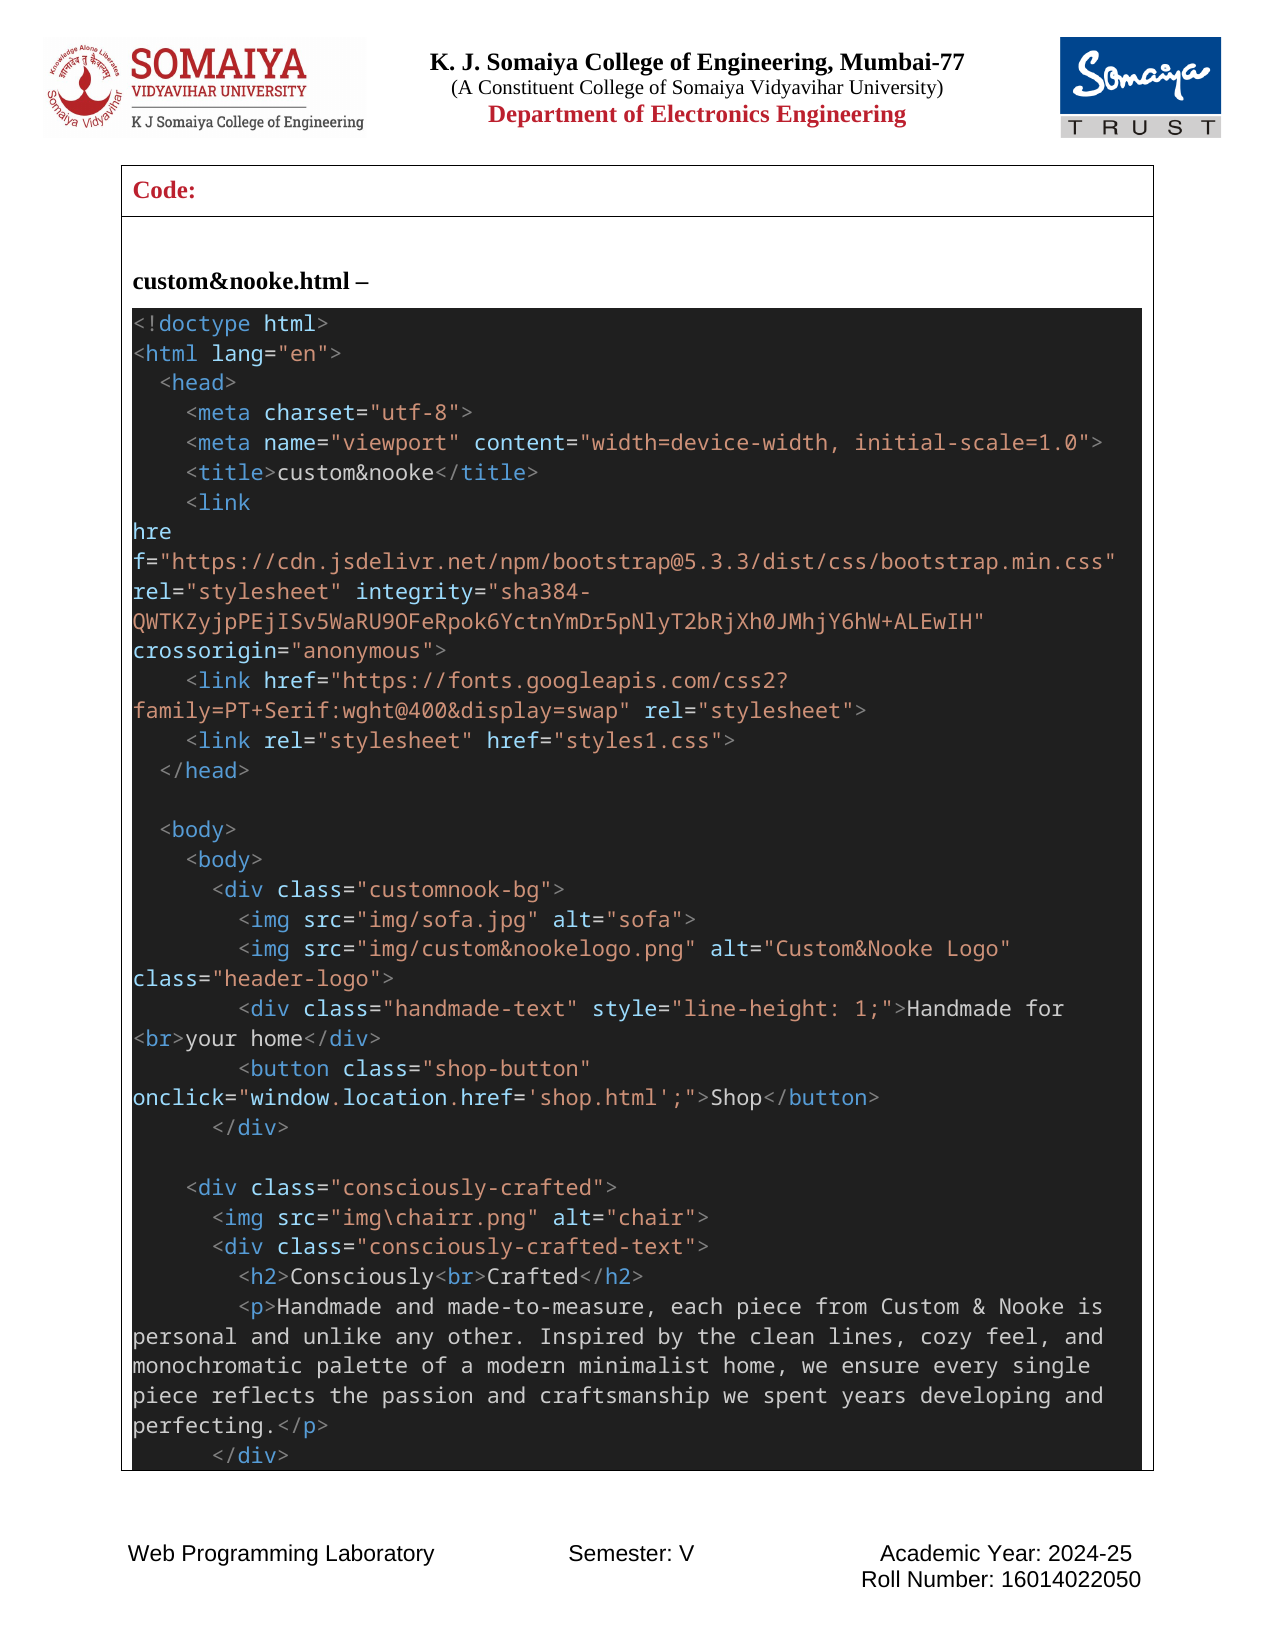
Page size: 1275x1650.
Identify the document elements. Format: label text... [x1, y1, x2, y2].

table_header Code: [122, 166, 1153, 216]
picture [1060, 37, 1222, 138]
picture [42, 37, 367, 138]
